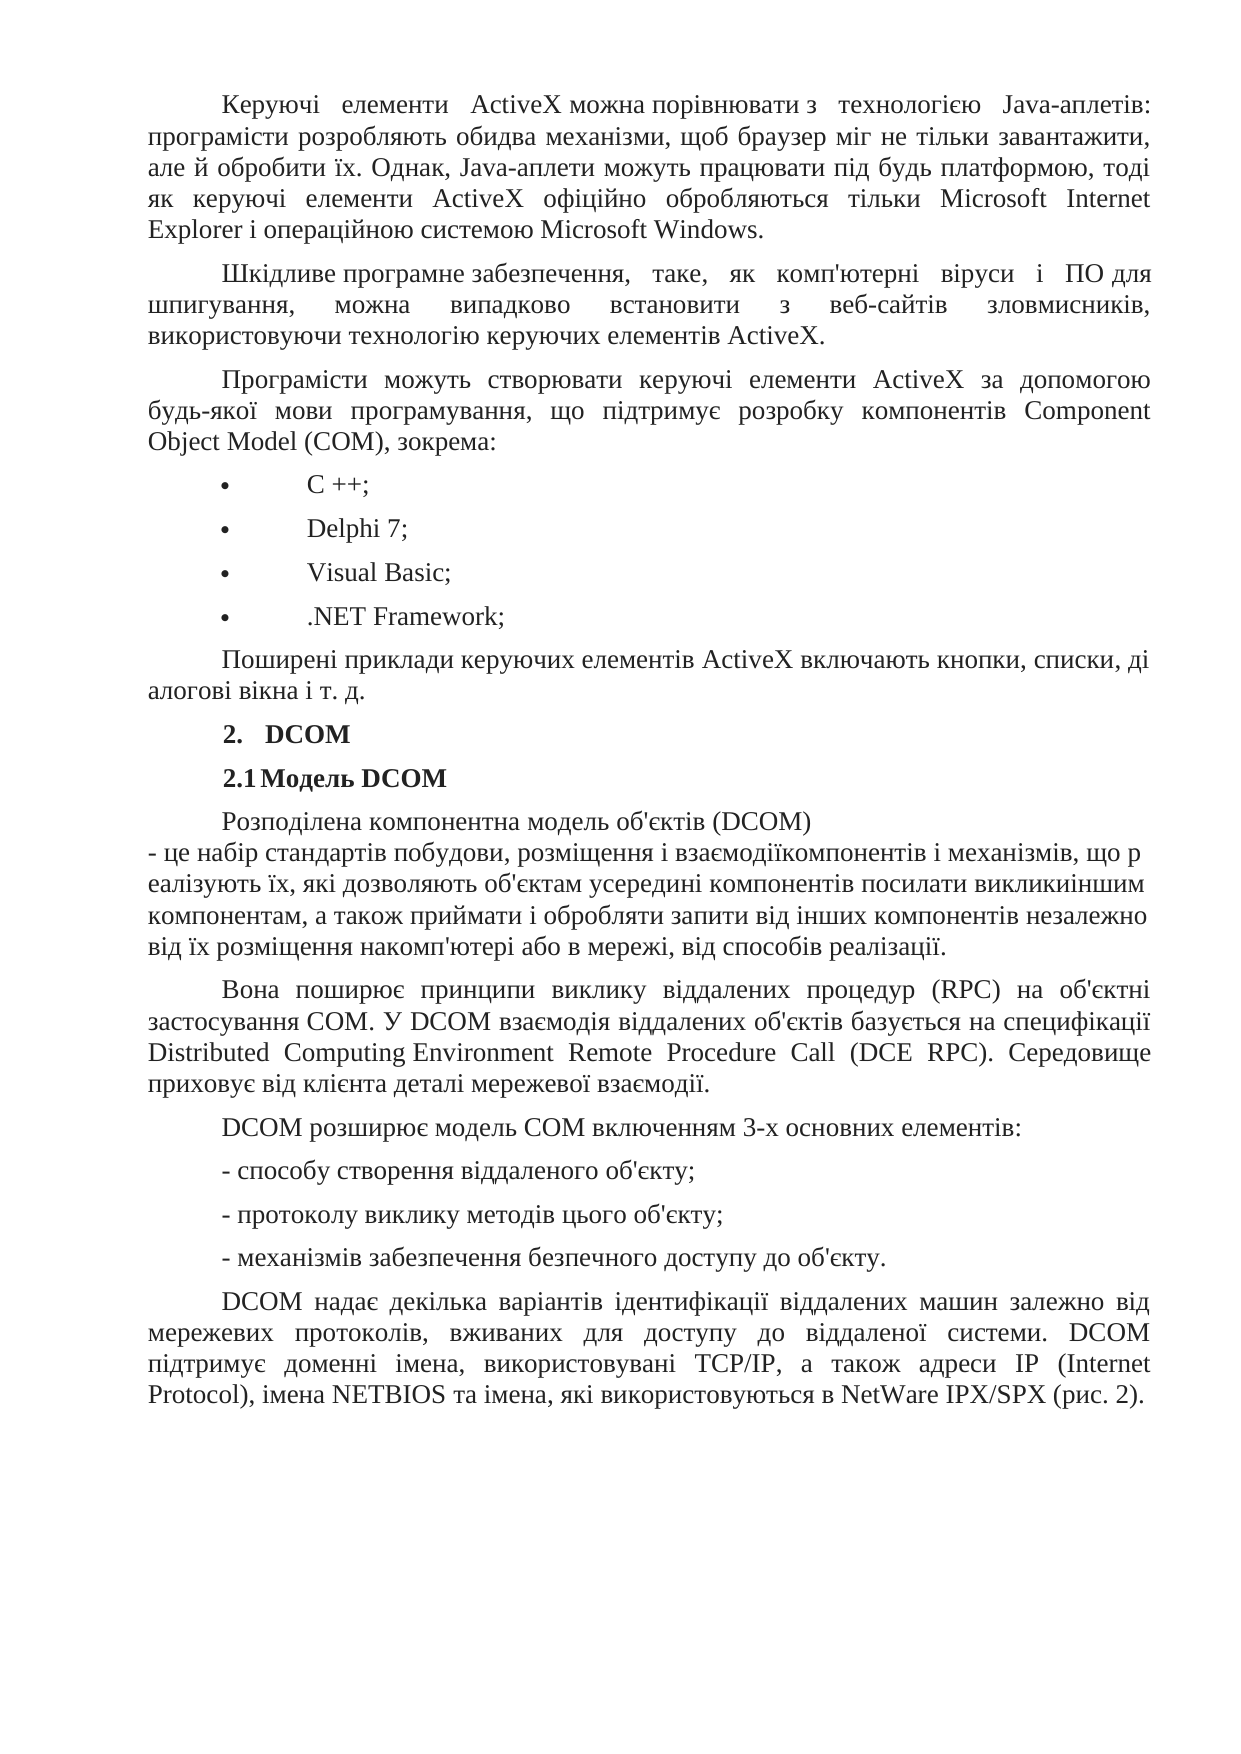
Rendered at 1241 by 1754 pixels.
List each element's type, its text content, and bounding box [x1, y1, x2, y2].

text DCOM надає декілька варіантів ідентифікації віддалених машин залежно від мережевих протоколів, вживаних для доступу до віддаленої системи. DCOM підтримує доменні імена, використовувані TCP/IP, а також адреси IP (Internet Protocol), імена NETBIOS та імена, які використовуються в NetWare IPX/SPX (рис. 2). [148, 1285, 1152, 1410]
text Розподілена компонентна модель об'єктів (DCOM) - це набір стандартів побудови, розміщення і взаємодіїкомпонентів і механізмів, що реалізують їх, які дозволяють об'єктам усередині компонентів посилати викликиіншим компонентам, а також приймати і обробляти запити від інших компонентів незалежно від їх розміщення накомп'ютері або в мережі, від способів реалізації. [148, 805, 1152, 961]
text - способу створення віддаленого об'єкту; [148, 1154, 1152, 1185]
text  C ++; [188, 469, 1152, 500]
text Керуючі елементи ActiveX можна порівнювати з технологією Java-аплетів: програмісти розробляють обидва механізми, щоб браузер міг не тільки завантажити, але й обробити їх. Однак, Java-аплети можуть працювати під будь платформою, тоді як керуючі елементи ActiveX офіційно обробляються тільки Microsoft Internet Explorer і операційною системою Microsoft Windows. [148, 88, 1152, 244]
text 2.1 Модель DCOM [223, 762, 1152, 793]
text Поширені приклади керуючих елементів ActiveX включають кнопки, списки, діалогові вікна і т. д. [148, 643, 1152, 706]
text DCOM розширює модель СОМ включенням 3-х основних елементів: [148, 1111, 1152, 1142]
text  .NET Framework; [188, 599, 1152, 631]
text Програмісти можуть створювати керуючі елементи ActiveX за допомогою будь-якої мови програмування, що підтримує розробку компонентів Component Object Model (COM), зокрема: [148, 363, 1152, 456]
text  Visual Basic; [188, 556, 1152, 587]
text  Delphi 7; [188, 512, 1152, 543]
text 2. DCOM [223, 718, 1152, 749]
text - протоколу виклику методів цього об'єкту; [148, 1198, 1152, 1229]
text Вона поширює принципи виклику віддалених процедур (RPC) на об'єктні застосування COM. У DCOM взаємодія віддалених об'єктів базується на специфікації Distributed Computing Environment Remote Procedure Call (DCE RPC). Середовище приховує від клієнта деталі мережевої взаємодії. [148, 973, 1152, 1098]
text - механізмів забезпечення безпечного доступу до об'єкту. [148, 1242, 1152, 1273]
text Шкідливе програмне забезпечення, таке, як комп'ютерні віруси і ПО для шпигування, можна випадково встановити з веб-сайтів зловмисників, використовуючи технологію керуючих елементів ActiveX. [148, 257, 1152, 350]
